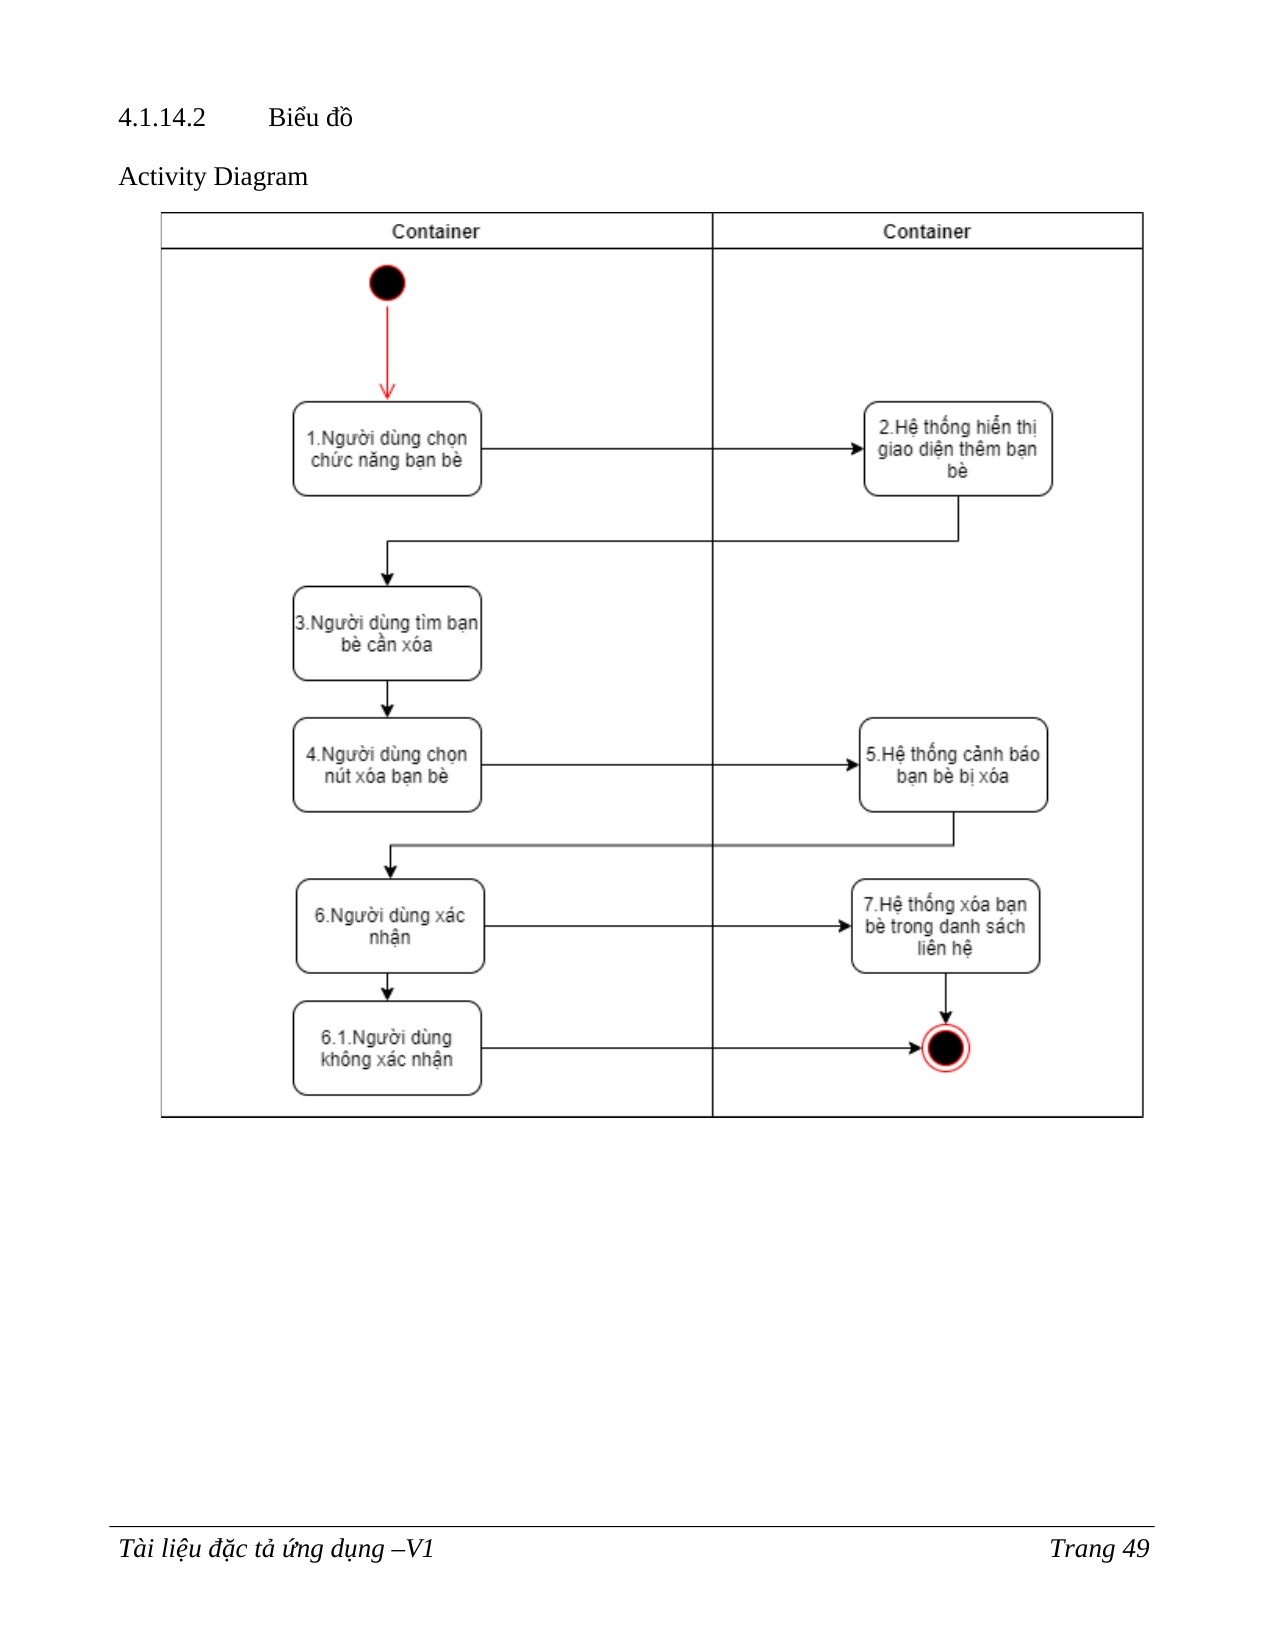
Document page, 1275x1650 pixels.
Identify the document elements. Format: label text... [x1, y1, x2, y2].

picture [160, 212, 1144, 1118]
subtitle Biểu đồ [118, 101, 1186, 132]
text Activity Diagram [118, 160, 1186, 191]
